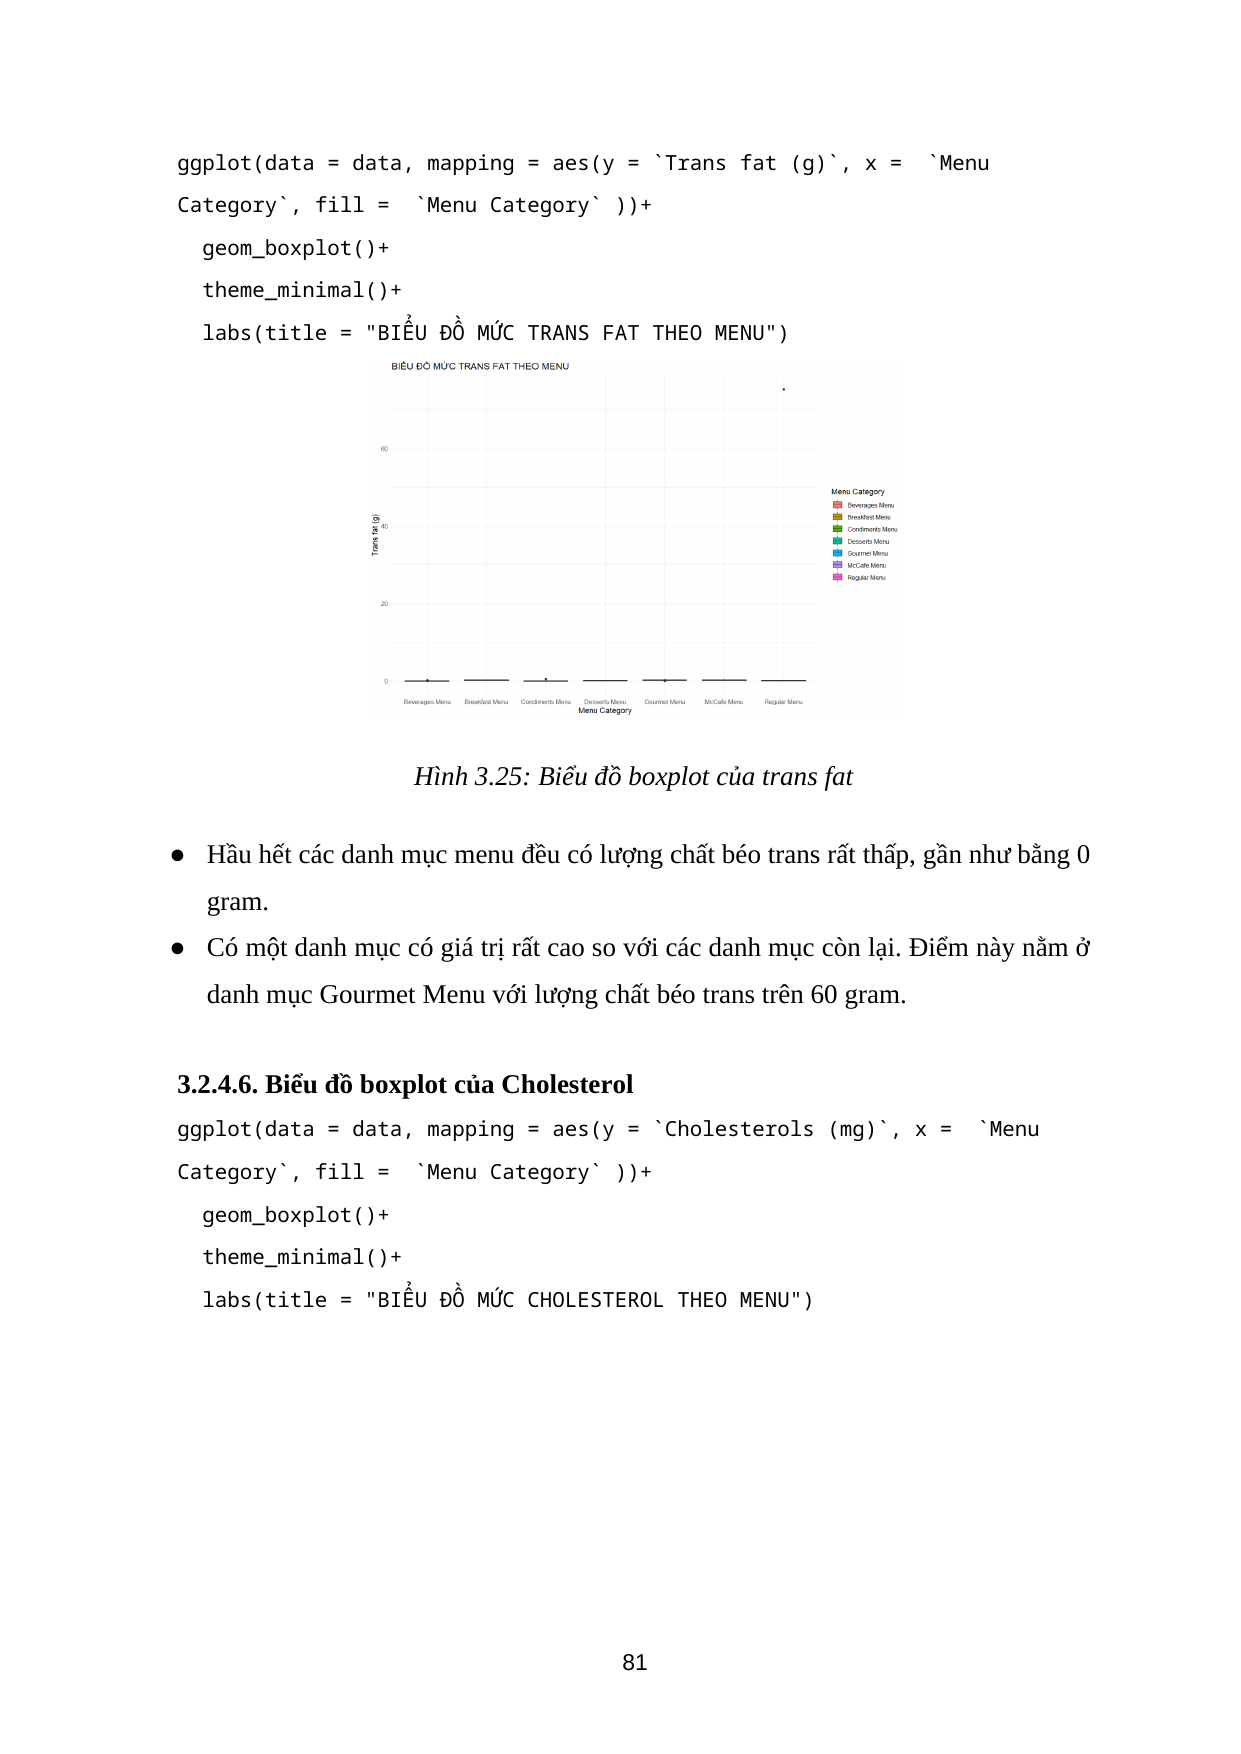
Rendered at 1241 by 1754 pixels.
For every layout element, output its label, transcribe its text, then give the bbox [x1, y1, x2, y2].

text ggplot(data = data, mapping = aes(y = `Trans fat (g)`, x = `Menu Category`, fill = `Menu Category` ))+ [177, 148, 1093, 219]
text geom_boxplot()+ [177, 233, 1093, 261]
text 3.2.4.6. Biểu đồ boxplot của Cholesterol [177, 1068, 1093, 1099]
text theme_minimal()+ [177, 1242, 1093, 1271]
text geom_boxplot()+ [177, 1200, 1093, 1228]
text Hình 3.25: Biểu đồ boxplot của trans fat [177, 760, 1093, 791]
list Hầu hết các danh mục menu đều có lượng chất béo trans rất thấp, gần như bằng 0 gram. [169, 838, 1093, 916]
text ggplot(data = data, mapping = aes(y = `Cholesterols (mg)`, x = `Menu Category`, fill = `Menu Category` ))+ [177, 1114, 1093, 1186]
text theme_minimal()+ [177, 275, 1093, 304]
picture [369, 360, 901, 716]
text labs(title = "BIỂU ĐỒ MỨC CHOLESTEROL THEO MENU") [177, 1285, 1093, 1313]
list Có một danh mục có giá trị rất cao so với các danh mục còn lại. Điểm này nằm ở danh mục Gourmet Menu với lượng chất béo trans trên 60 gram. [169, 931, 1093, 1009]
text labs(title = "BIỂU ĐỒ MỨC TRANS FAT THEO MENU") [177, 318, 1093, 346]
